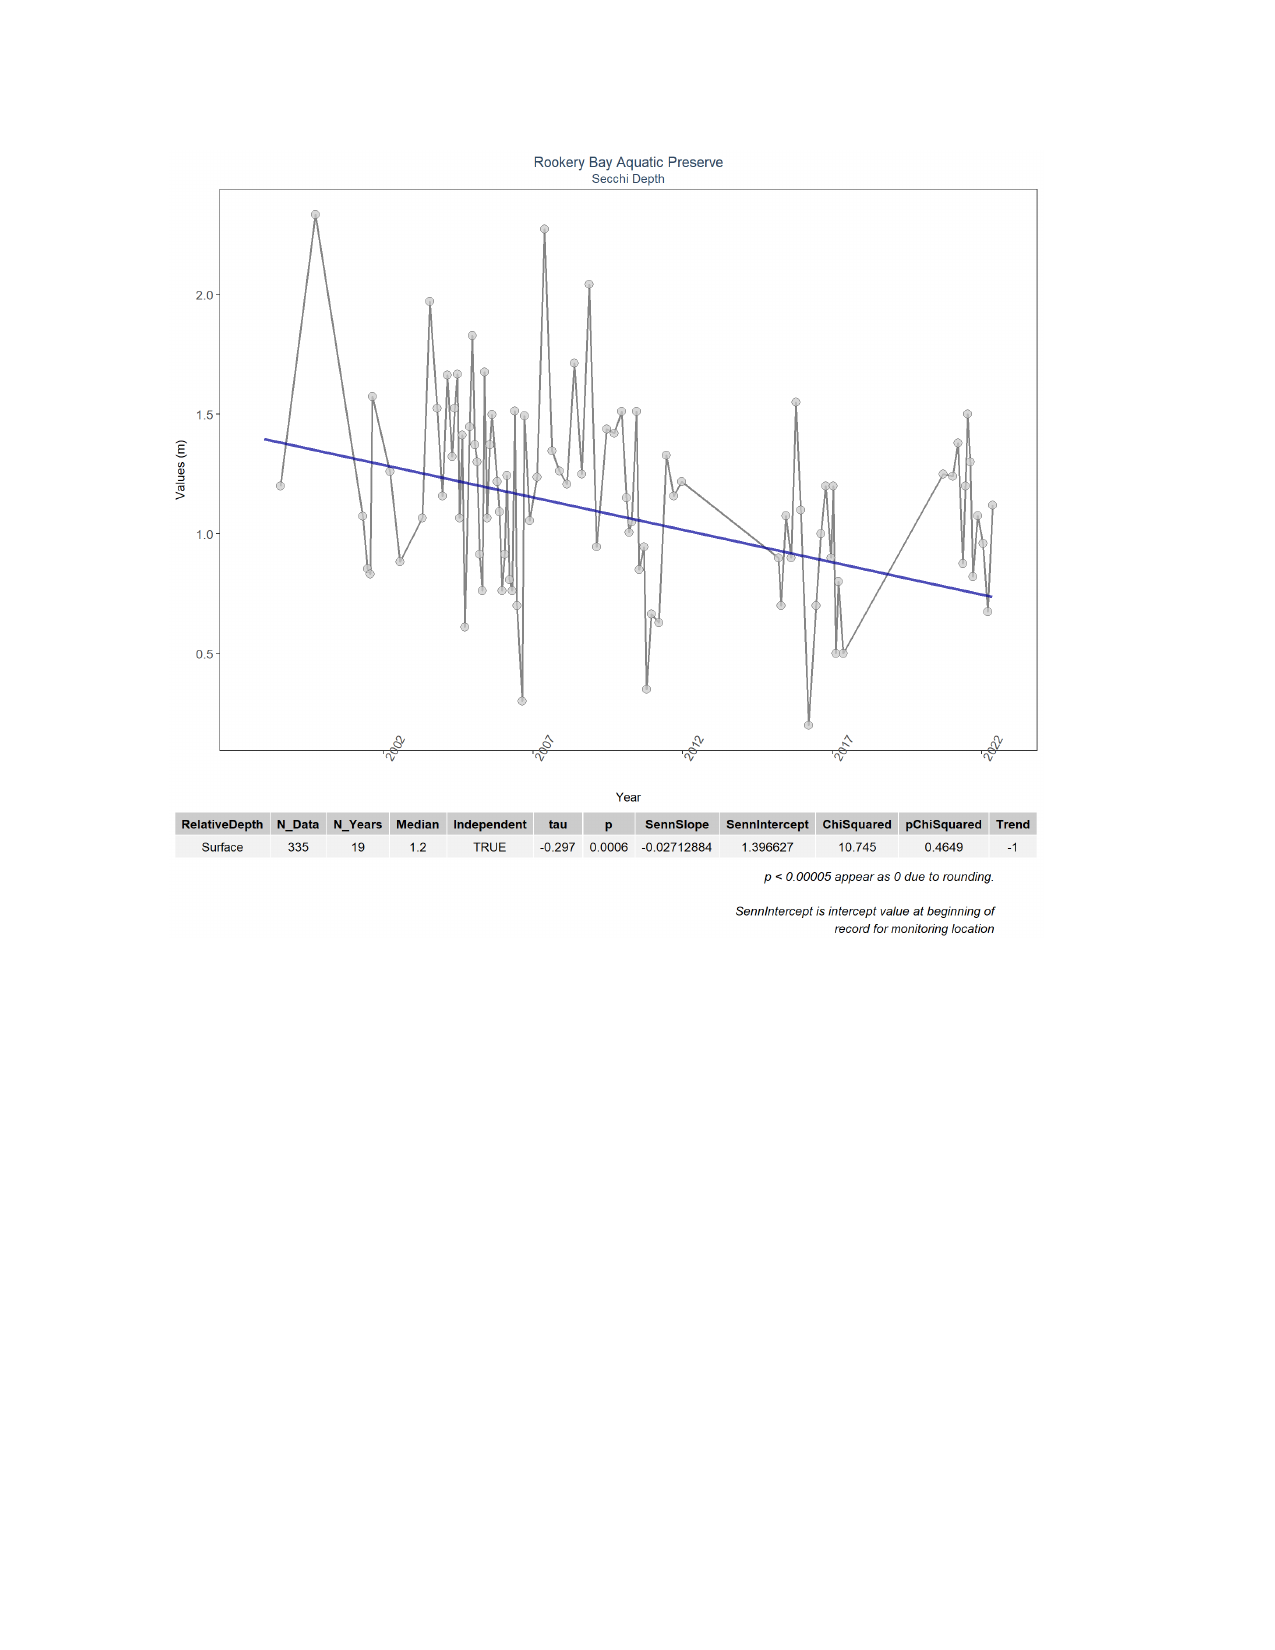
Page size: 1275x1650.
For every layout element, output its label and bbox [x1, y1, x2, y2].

picture [168, 150, 1044, 938]
